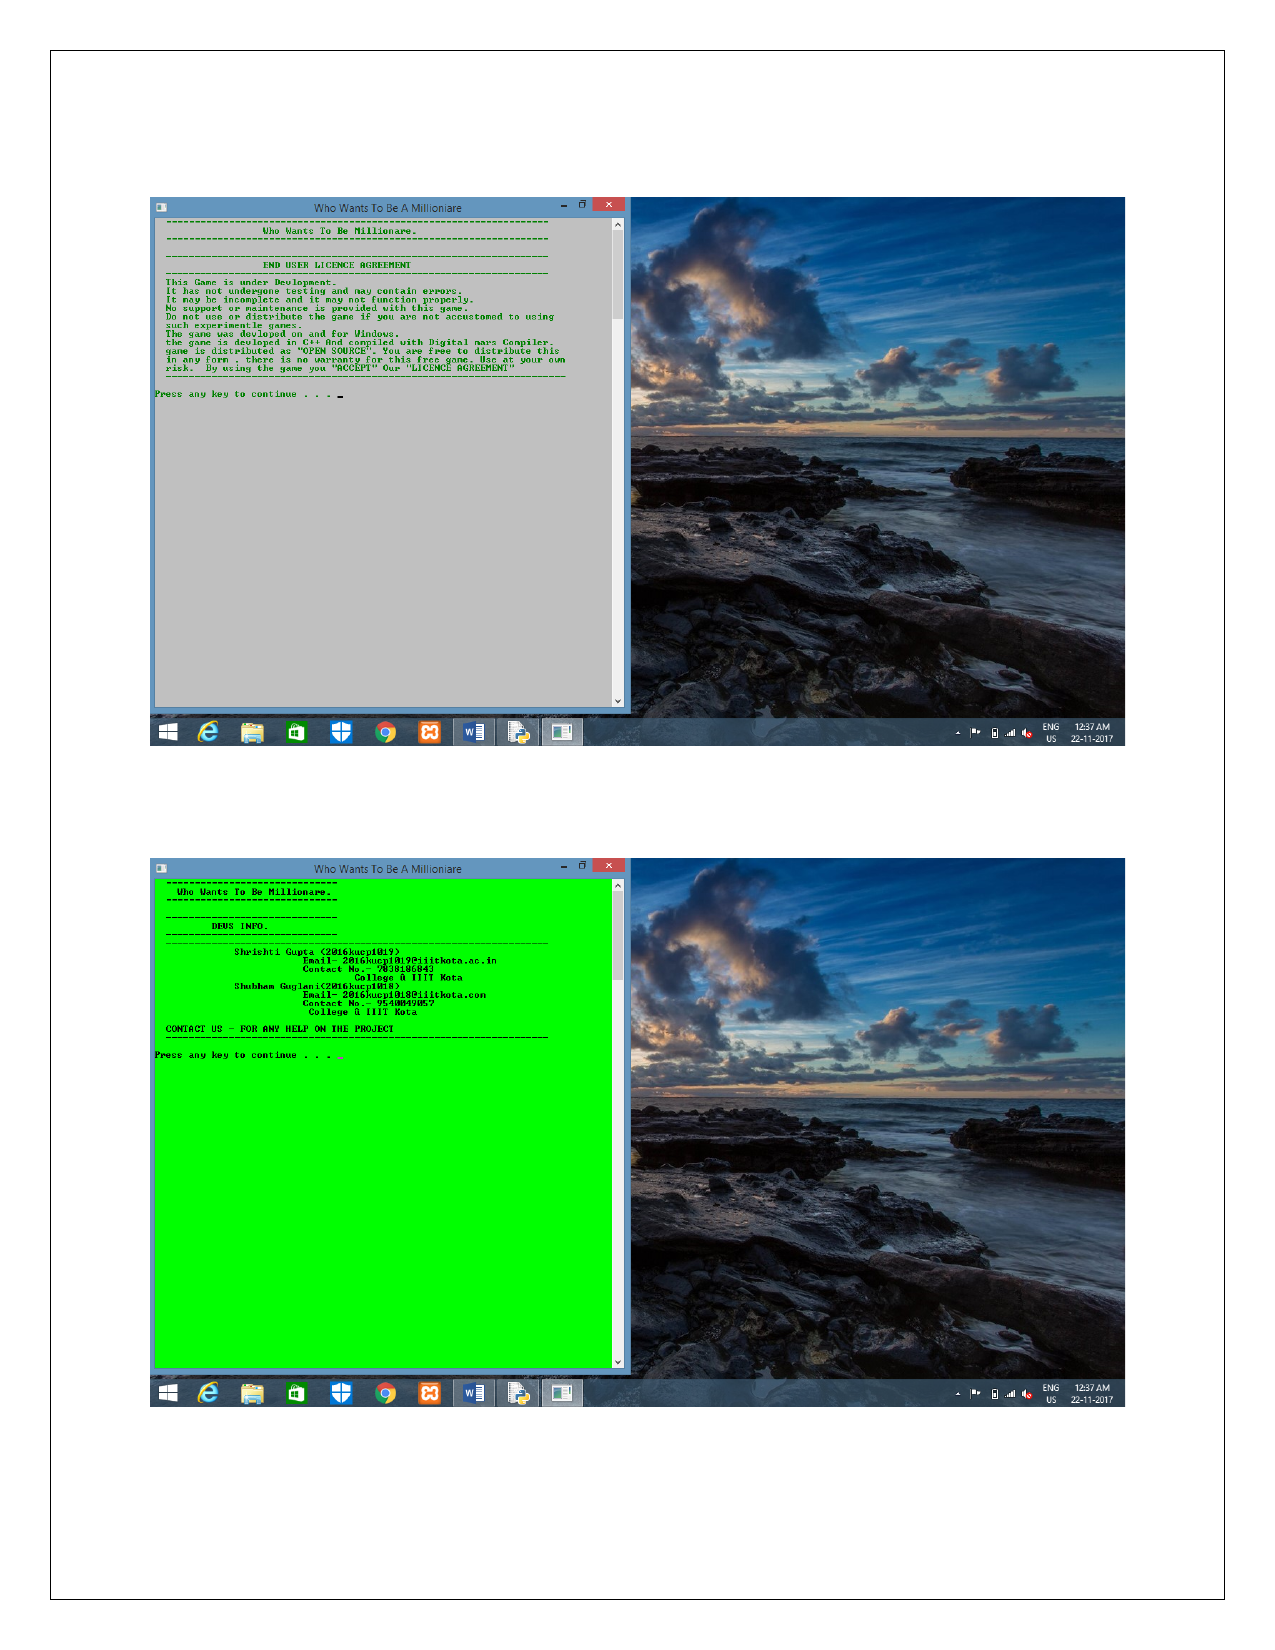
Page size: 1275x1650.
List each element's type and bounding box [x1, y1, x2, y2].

picture [150, 858, 1125, 1407]
picture [150, 197, 1125, 746]
